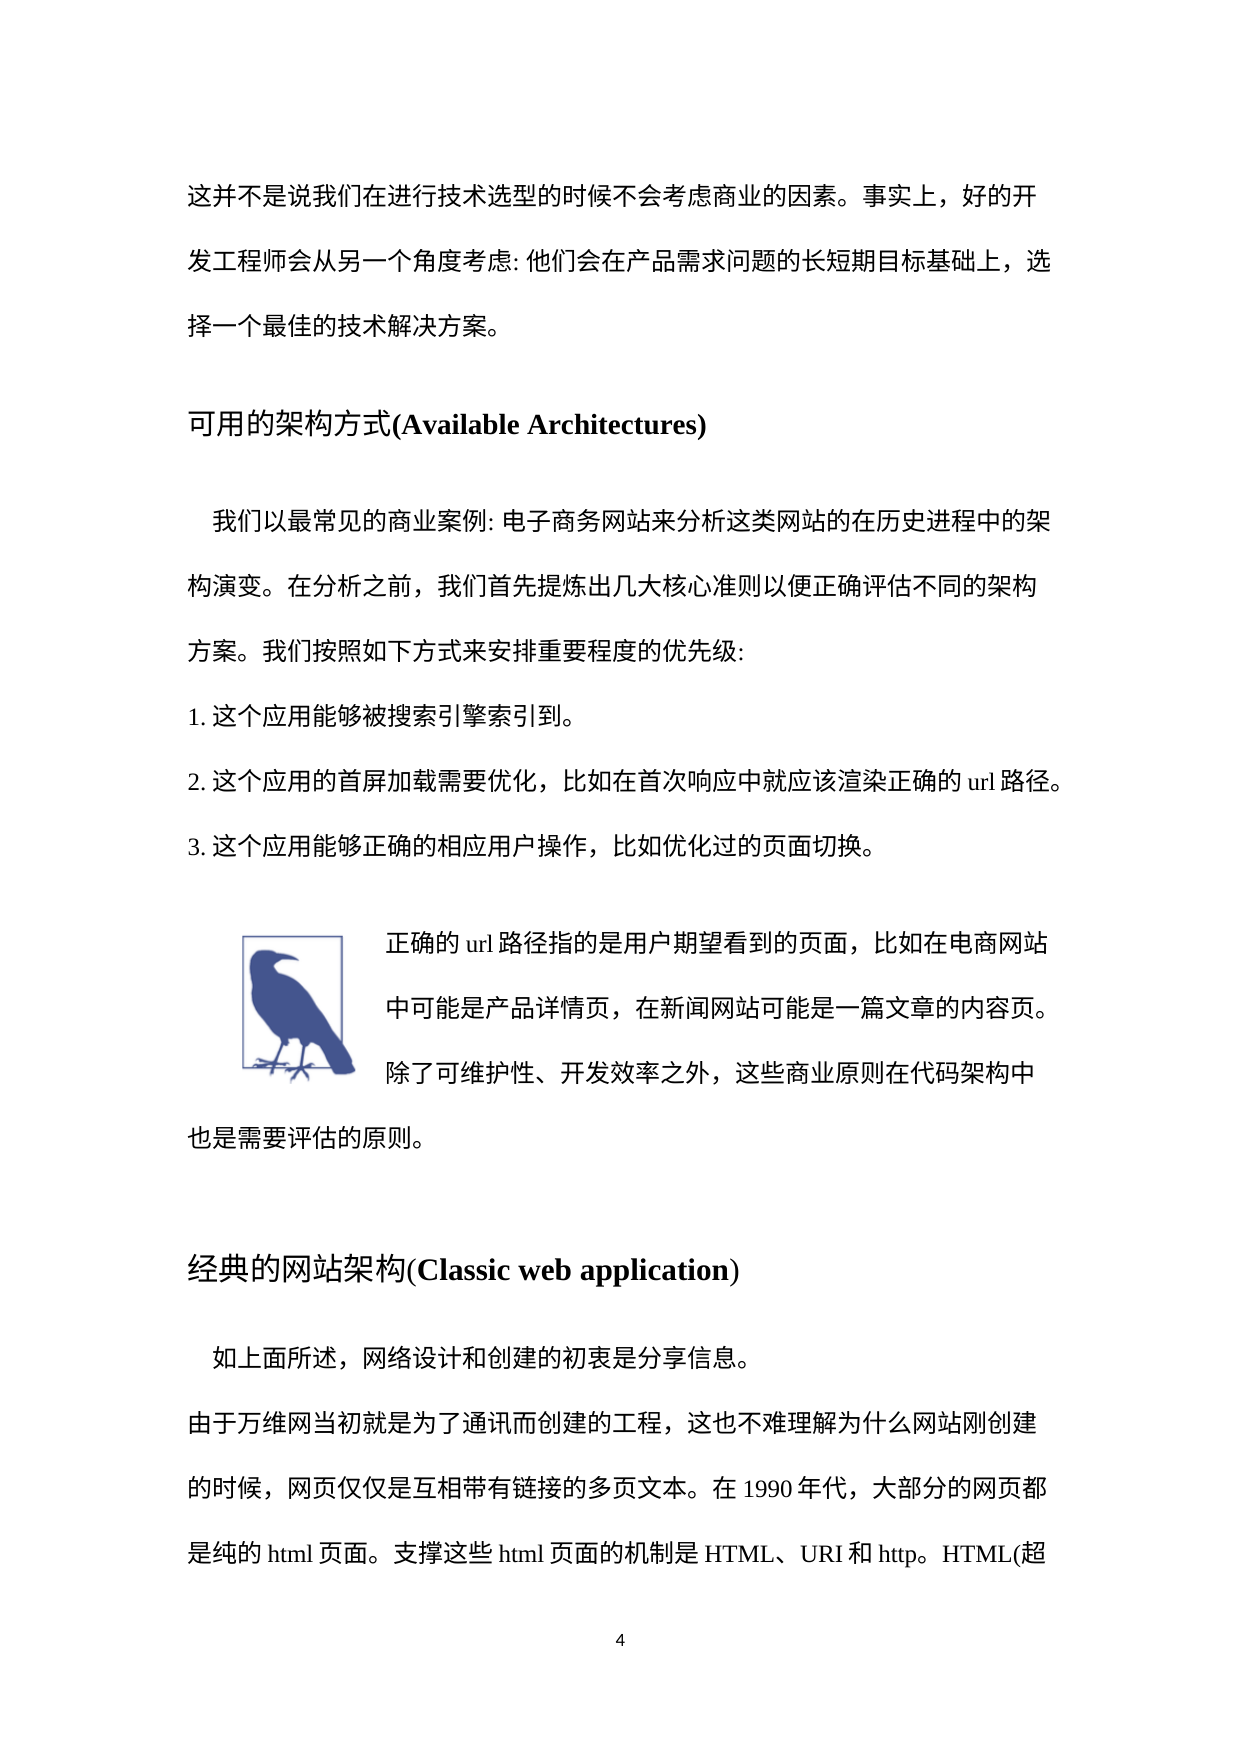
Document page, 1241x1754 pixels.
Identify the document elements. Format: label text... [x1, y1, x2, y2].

text 除了可维护性、开发效率之外，这些商业原则在代码架构中也是需要评估的原则。 [187, 1039, 1053, 1169]
text 3. 这个应用能够正确的相应用户操作，比如优化过的页面切换。 [187, 812, 1053, 877]
text 如上面所述，网络设计和创建的初衷是分享信息。 [187, 1324, 1053, 1389]
text 1. 这个应用能够被搜索引擎索引到。 [187, 682, 1053, 747]
text 经典的网站架构(Classic web application) [187, 1234, 1053, 1299]
text 我们以最常见的商业案例: 电子商务网站来分析这类网站的在历史进程中的架构演变。在分析之前，我们首先提炼出几大核心准则以便正确评估不同的架构方案。我们按照如下方式来安排重要程度的优先级: [187, 487, 1053, 682]
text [187, 1389, 1053, 1584]
text 可用的架构方式(Available Architectures) [187, 389, 1053, 454]
picture [187, 918, 366, 1085]
text 这并不是说我们在进行技术选型的时候不会考虑商业的因素。事实上，好的开发工程师会从另一个角度考虑: 他们会在产品需求问题的长短期目标基础上，选择一个最佳的技术解决方案。 [187, 162, 1053, 357]
text 正确的url路径指的是用户期望看到的页面，比如在电商网站中可能是产品详情页，在新闻网站可能是一篇文章的内容页。 [187, 909, 1053, 1039]
text 2. 这个应用的首屏加载需要优化，比如在首次响应中就应该渲染正确的url路径。 [187, 747, 1053, 812]
